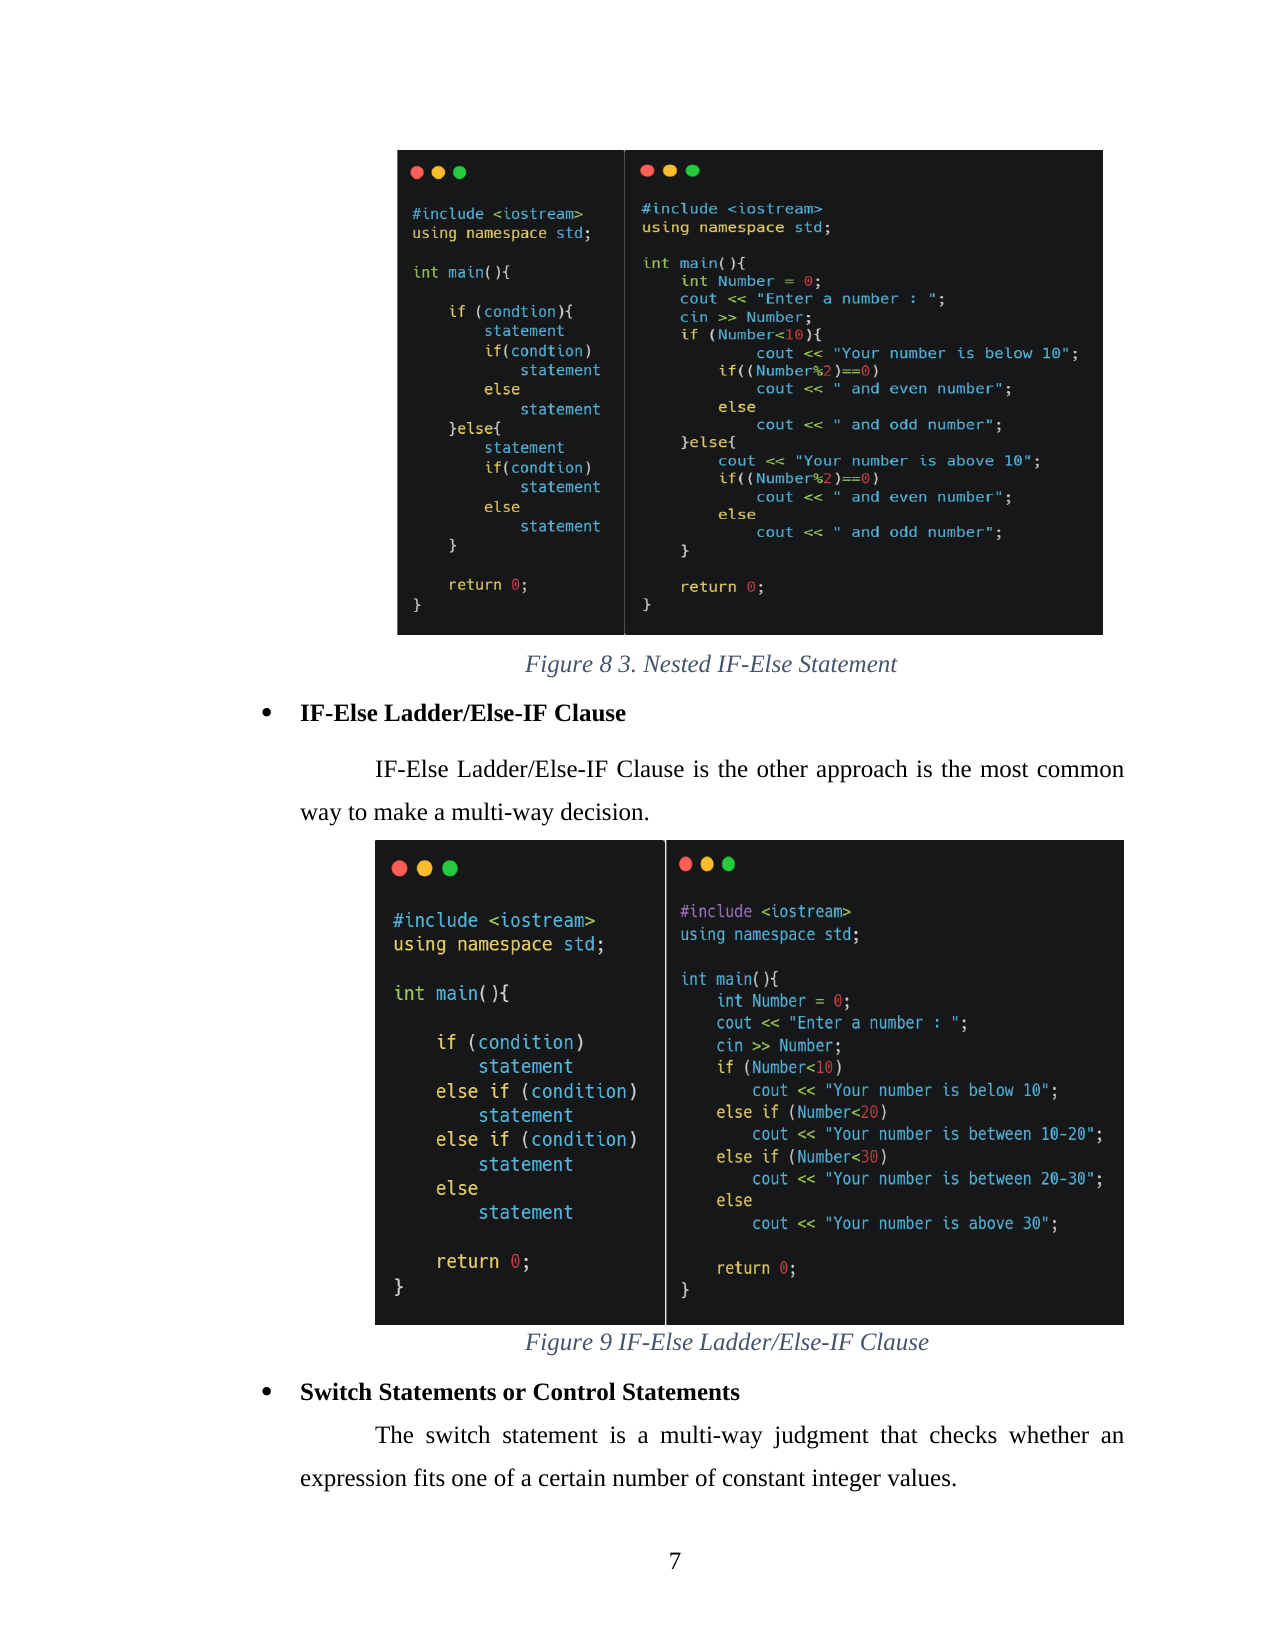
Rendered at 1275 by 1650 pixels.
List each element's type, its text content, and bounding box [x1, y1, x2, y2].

text The switch statement is a multi-way judgment that checks whether an expression fits one of a certain number of constant integer values. [300, 1420, 1125, 1492]
subtitle Switch Statements or Control Statements [262, 1377, 1125, 1406]
text Figure 8 3. Nested IF-Else Statement [450, 649, 1125, 678]
subtitle IF-Else Ladder/Else-IF Clause [262, 698, 1125, 727]
picture [397, 150, 1103, 635]
text IF-Else Ladder/Else-IF Clause is the other approach is the most common way to make a multi-way decision. [300, 754, 1125, 826]
picture [375, 840, 1124, 1325]
text Figure 9 IF-Else Ladder/Else-IF Clause [450, 1327, 1125, 1356]
